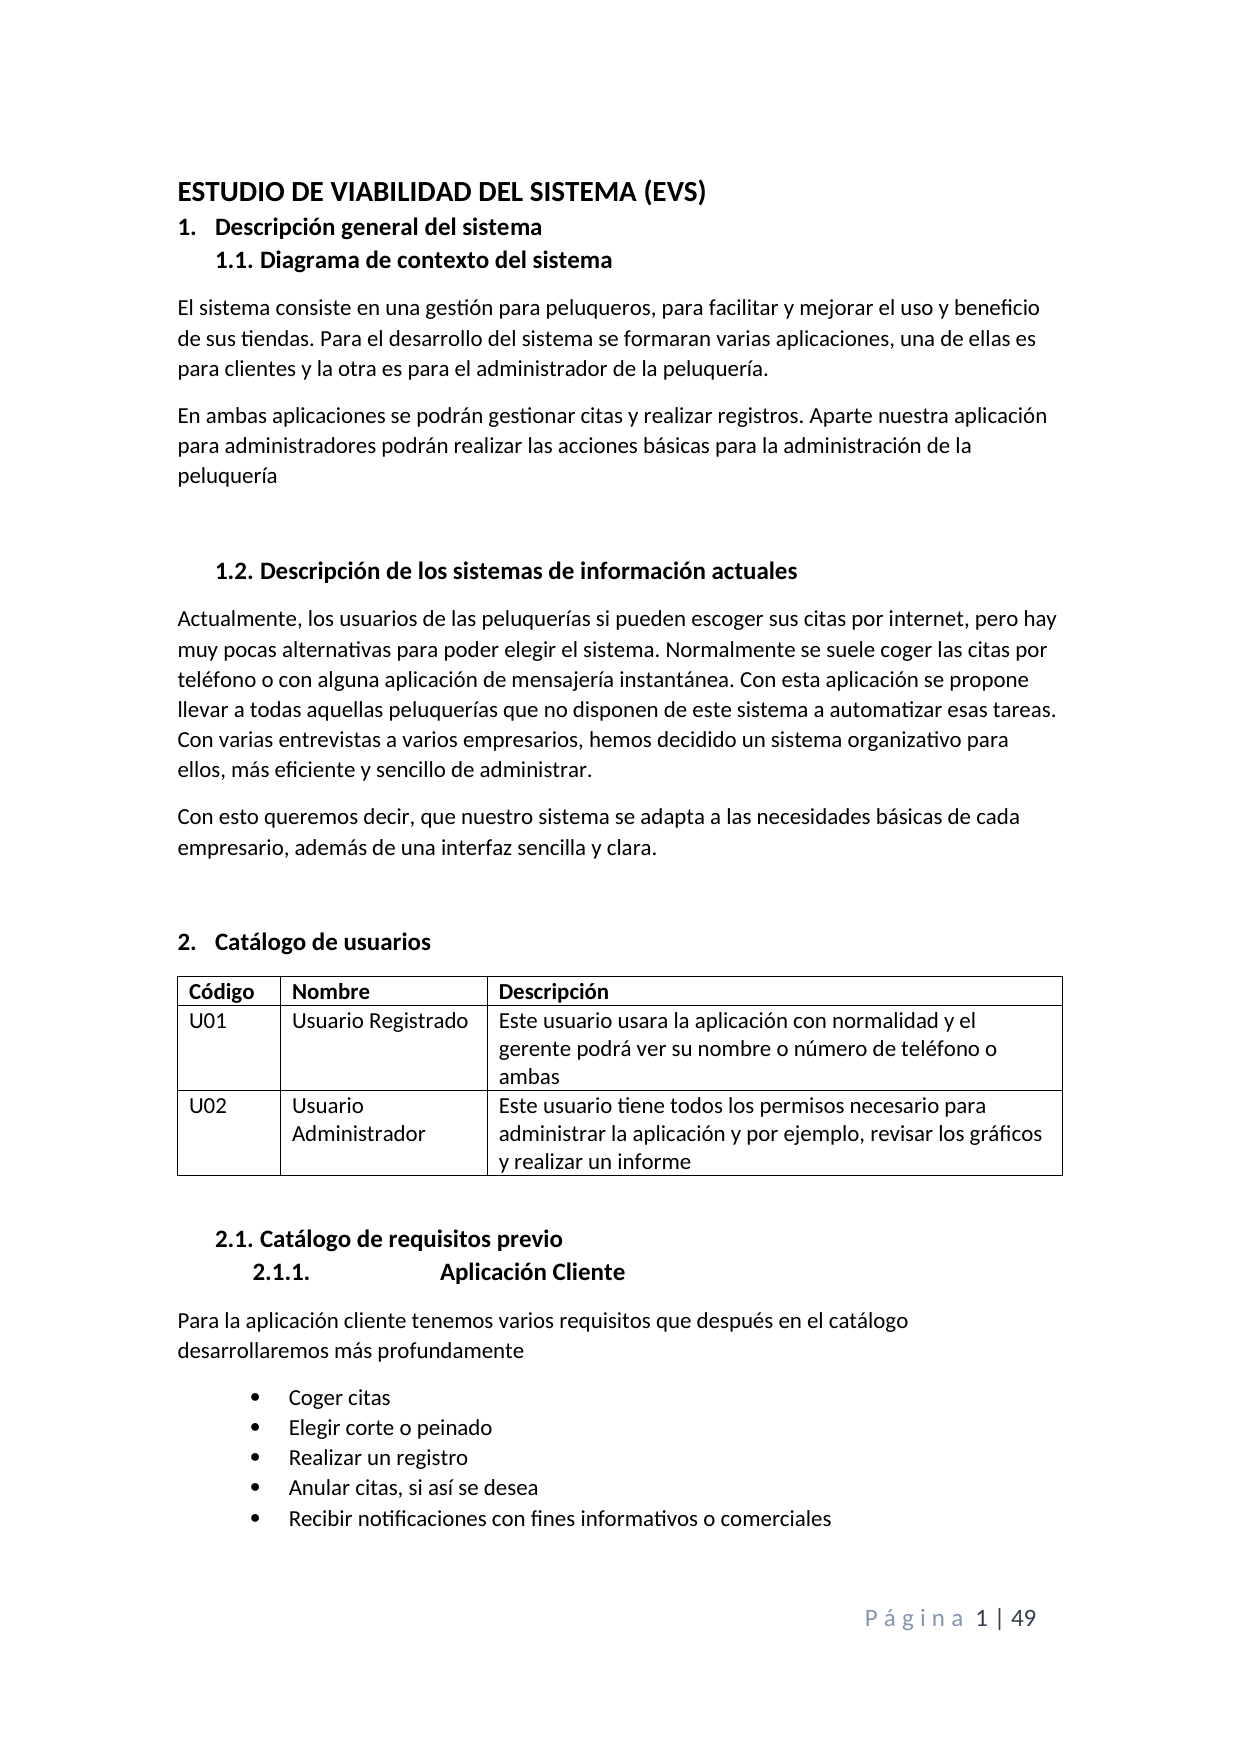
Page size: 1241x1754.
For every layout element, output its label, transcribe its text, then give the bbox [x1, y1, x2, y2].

text Para la aplicación cliente tenemos varios requisitos que después en el catálogo desarrollaremos más profundamente [177, 1306, 1063, 1364]
table_cell Este usuario tiene todos los permisos necesario para administrar la aplicación y por ejemplo, revisar los gráficos y realizar un informe [488, 1091, 1062, 1175]
list Realizar un registro [251, 1443, 1063, 1471]
text Actualmente, los usuarios de las peluquerías si pueden escoger sus citas por internet, pero hay muy pocas alternativas para poder elegir el sistema. Normalmente se suele coger las citas por teléfono o con alguna aplicación de mensajería instantánea. Con esta aplicación se propone llevar a todas aquellas peluquerías que no disponen de este sistema a automatizar esas tareas. Con varias entrevistas a varios empresarios, hemos decidido un sistema organizativo para ellos, más eficiente y sencillo de administrar. [177, 604, 1063, 784]
list Descripción general del sistema [177, 211, 1063, 242]
list Elegir corte o peinado [251, 1413, 1063, 1441]
list Anular citas, si así se desea [251, 1473, 1063, 1501]
table_cell Usuario Administrador [281, 1091, 487, 1175]
subtitle ESTUDIO DE VIABILIDAD DEL SISTEMA (EVS) [177, 173, 1063, 208]
subtitle Catálogo de usuarios [177, 926, 1063, 957]
subtitle Descripción de los sistemas de información actuales [215, 555, 1063, 586]
text En ambas aplicaciones se podrán gestionar citas y realizar registros. Aparte nuestra aplicación para administradores podrán realizar las acciones básicas para la administración de la peluquería [177, 401, 1063, 489]
text Con esto queremos decir, que nuestro sistema se adapta a las necesidades básicas de cada empresario, además de una interfaz sencilla y clara. [177, 802, 1063, 861]
table_cell Este usuario usara la aplicación con normalidad y el gerente podrá ver su nombre o número de teléfono o ambas [488, 1006, 1062, 1090]
list Recibir notificaciones con fines informativos o comerciales [251, 1504, 1063, 1532]
list Coger citas [251, 1383, 1063, 1411]
table_cell U02 [178, 1091, 280, 1175]
text El sistema consiste en una gestión para peluqueros, para facilitar y mejorar el uso y beneficio de sus tiendas. Para el desarrollo del sistema se formaran varias aplicaciones, una de ellas es para clientes y la otra es para el administrador de la peluquería. [177, 293, 1063, 382]
table_header Nombre [281, 977, 487, 1005]
subtitle Aplicación Cliente [252, 1256, 1063, 1287]
list Diagrama de contexto del sistema [215, 244, 1063, 274]
table_cell Usuario Registrado [281, 1006, 487, 1090]
table_header Código [178, 977, 280, 1005]
table_cell U01 [178, 1006, 280, 1090]
subtitle Catálogo de requisitos previo [215, 1223, 1063, 1254]
table_header Descripción [488, 977, 1062, 1005]
